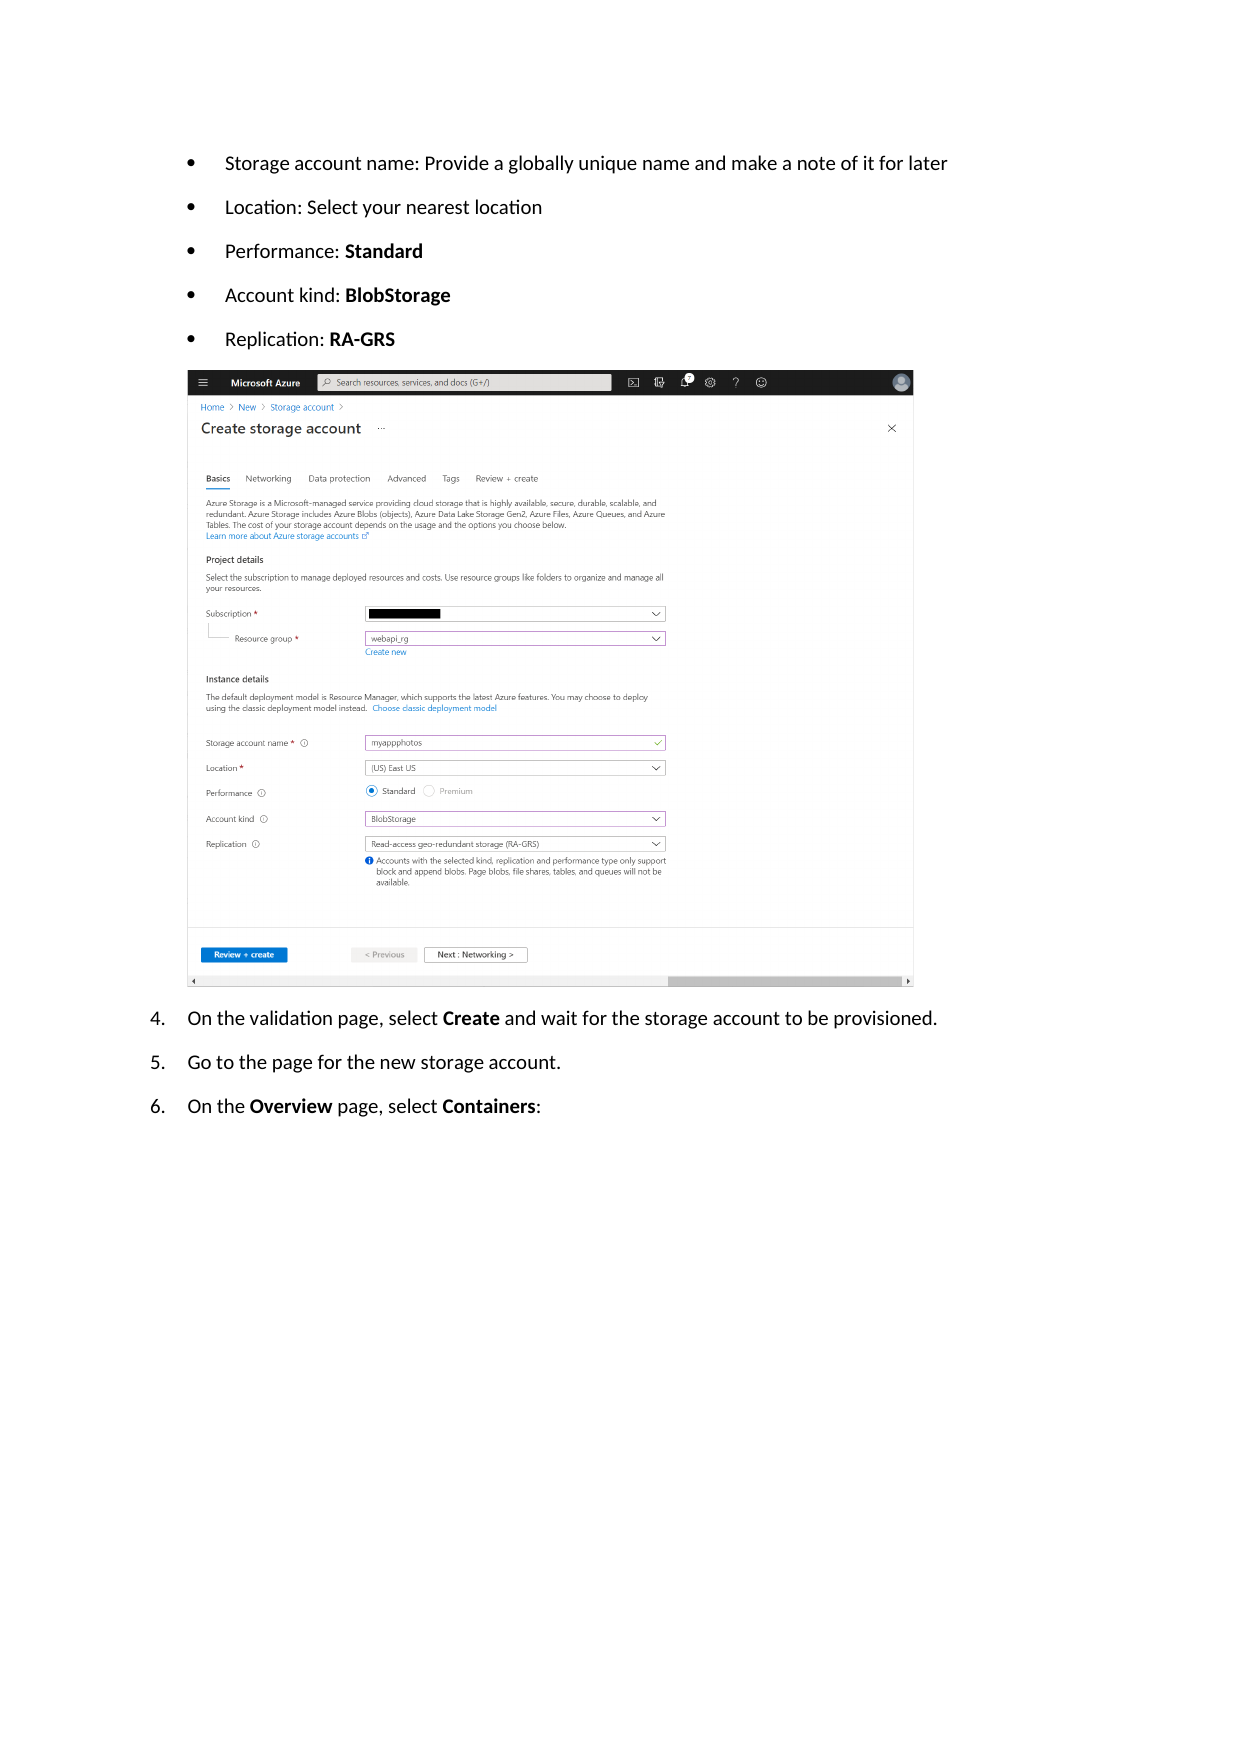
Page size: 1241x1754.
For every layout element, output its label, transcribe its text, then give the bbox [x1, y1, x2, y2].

list Location: Select your nearest location [187, 194, 1090, 219]
picture [187, 370, 914, 987]
list On the validation page, select Create and wait for the storage account to be provisioned. [150, 1005, 1090, 1030]
list On the Overview page, select Containers: [150, 1093, 1090, 1118]
list Account kind: BlobStorage [187, 282, 1090, 308]
list Performance: Standard [187, 238, 1090, 263]
list Storage account name: Provide a globally unique name and make a note of it for later [187, 150, 1090, 175]
list Replication: RA-GRS [187, 326, 1090, 352]
list Go to the page for the new storage account. [150, 1049, 1090, 1074]
